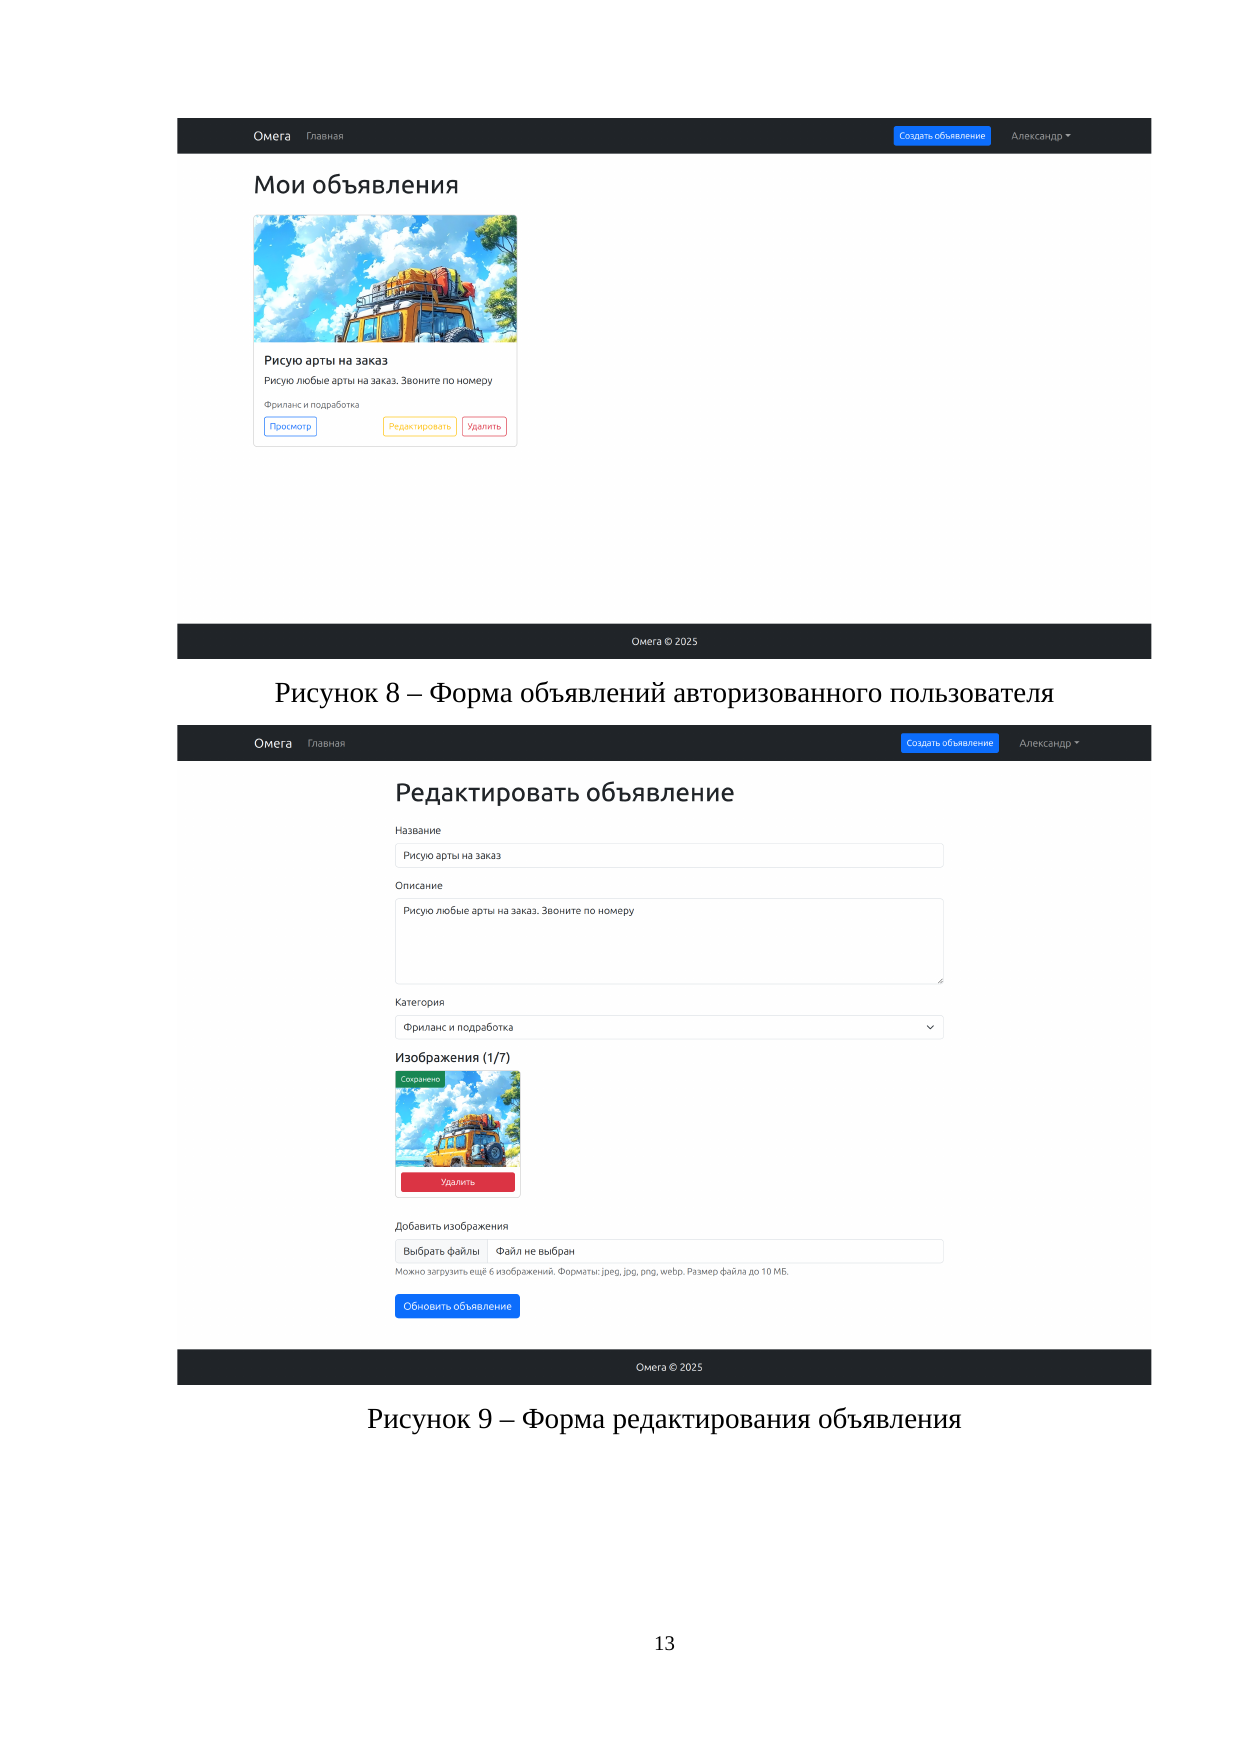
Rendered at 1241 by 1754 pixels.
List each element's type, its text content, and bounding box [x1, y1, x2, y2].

picture [177, 118, 1152, 659]
text Рисунок 9 – Форма редактирования объявления [177, 1402, 1152, 1435]
text Рисунок 8 – Форма объявлений авторизованного пользователя [177, 675, 1152, 709]
picture [177, 725, 1152, 1385]
